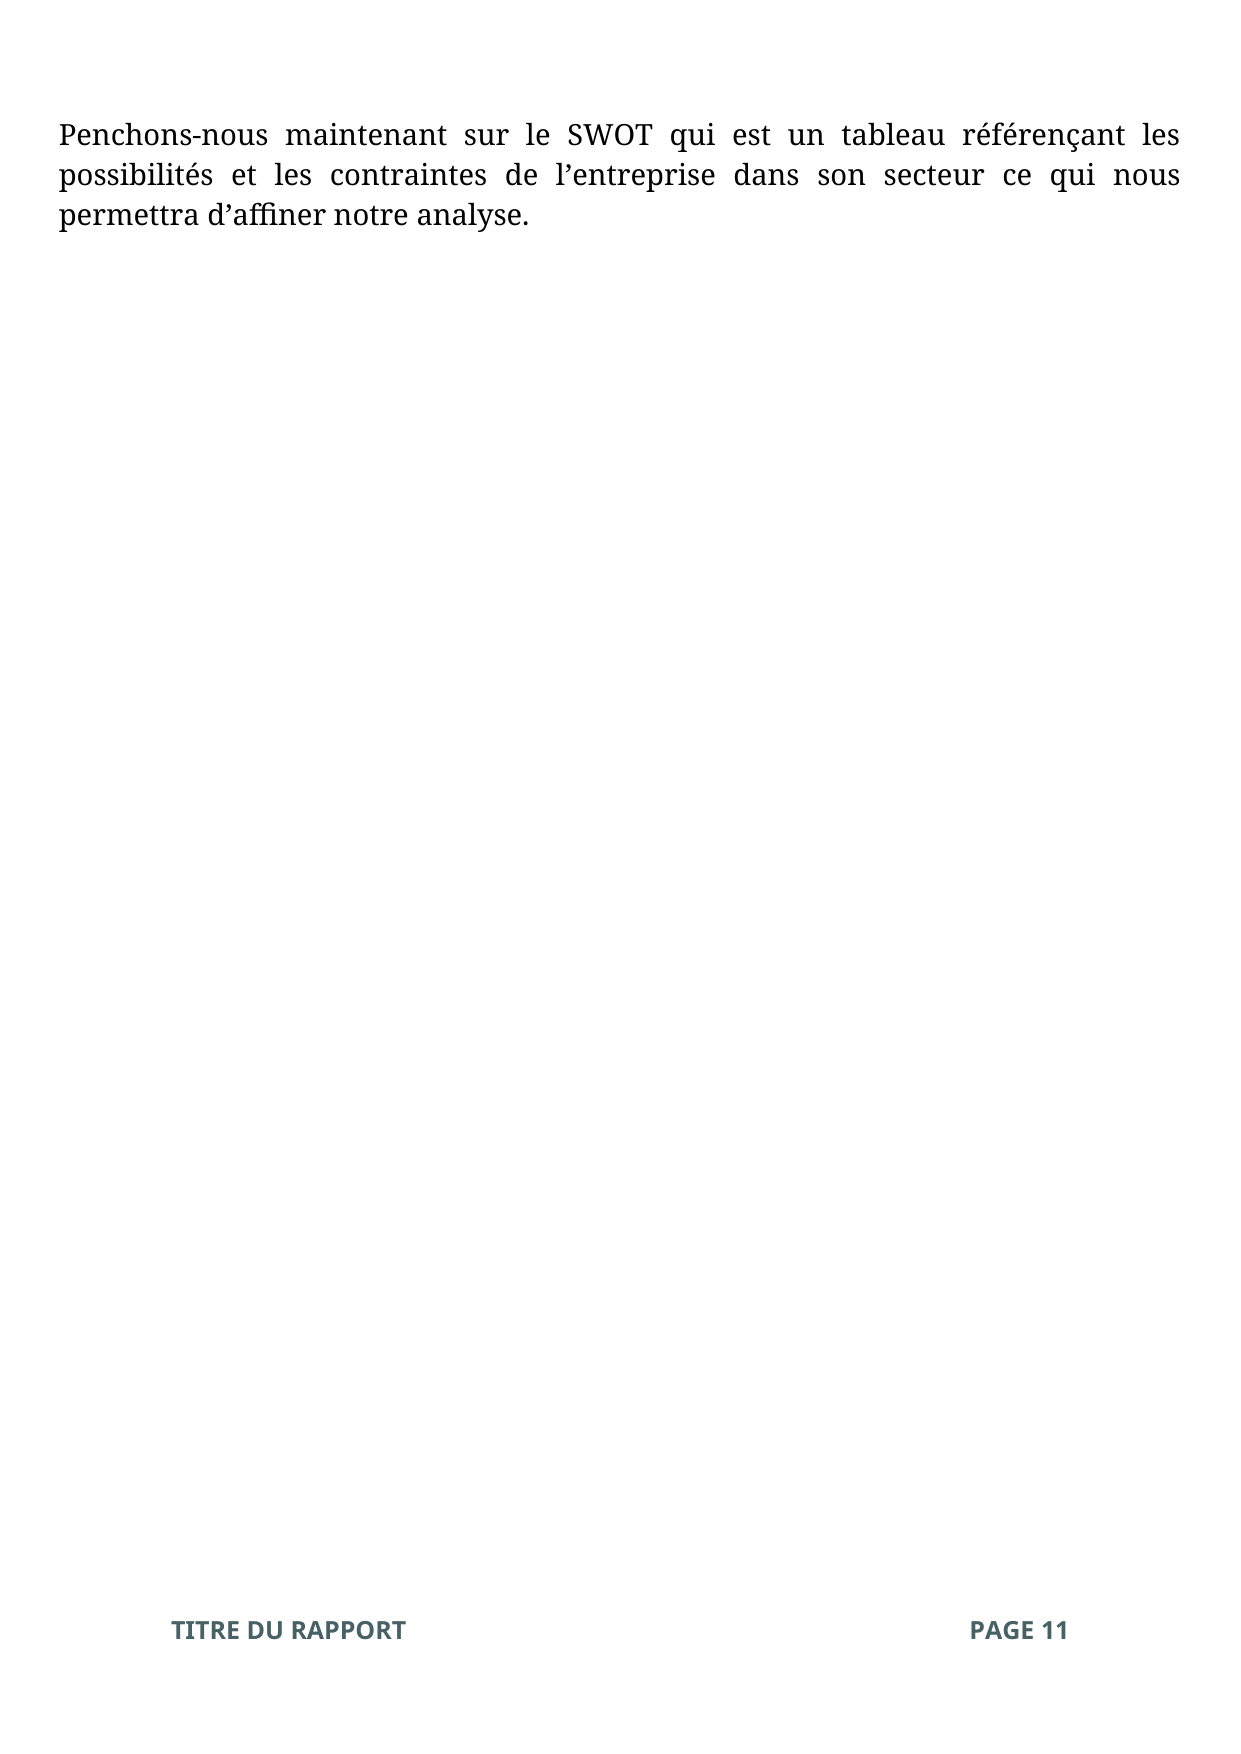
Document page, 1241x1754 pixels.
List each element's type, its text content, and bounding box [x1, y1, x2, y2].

text Penchons-nous maintenant sur le SWOT qui est un tableau référençant les possibilités et les contraintes de l’entreprise dans son secteur ce qui nous permettra d’affiner notre analyse. [58, 115, 1182, 234]
